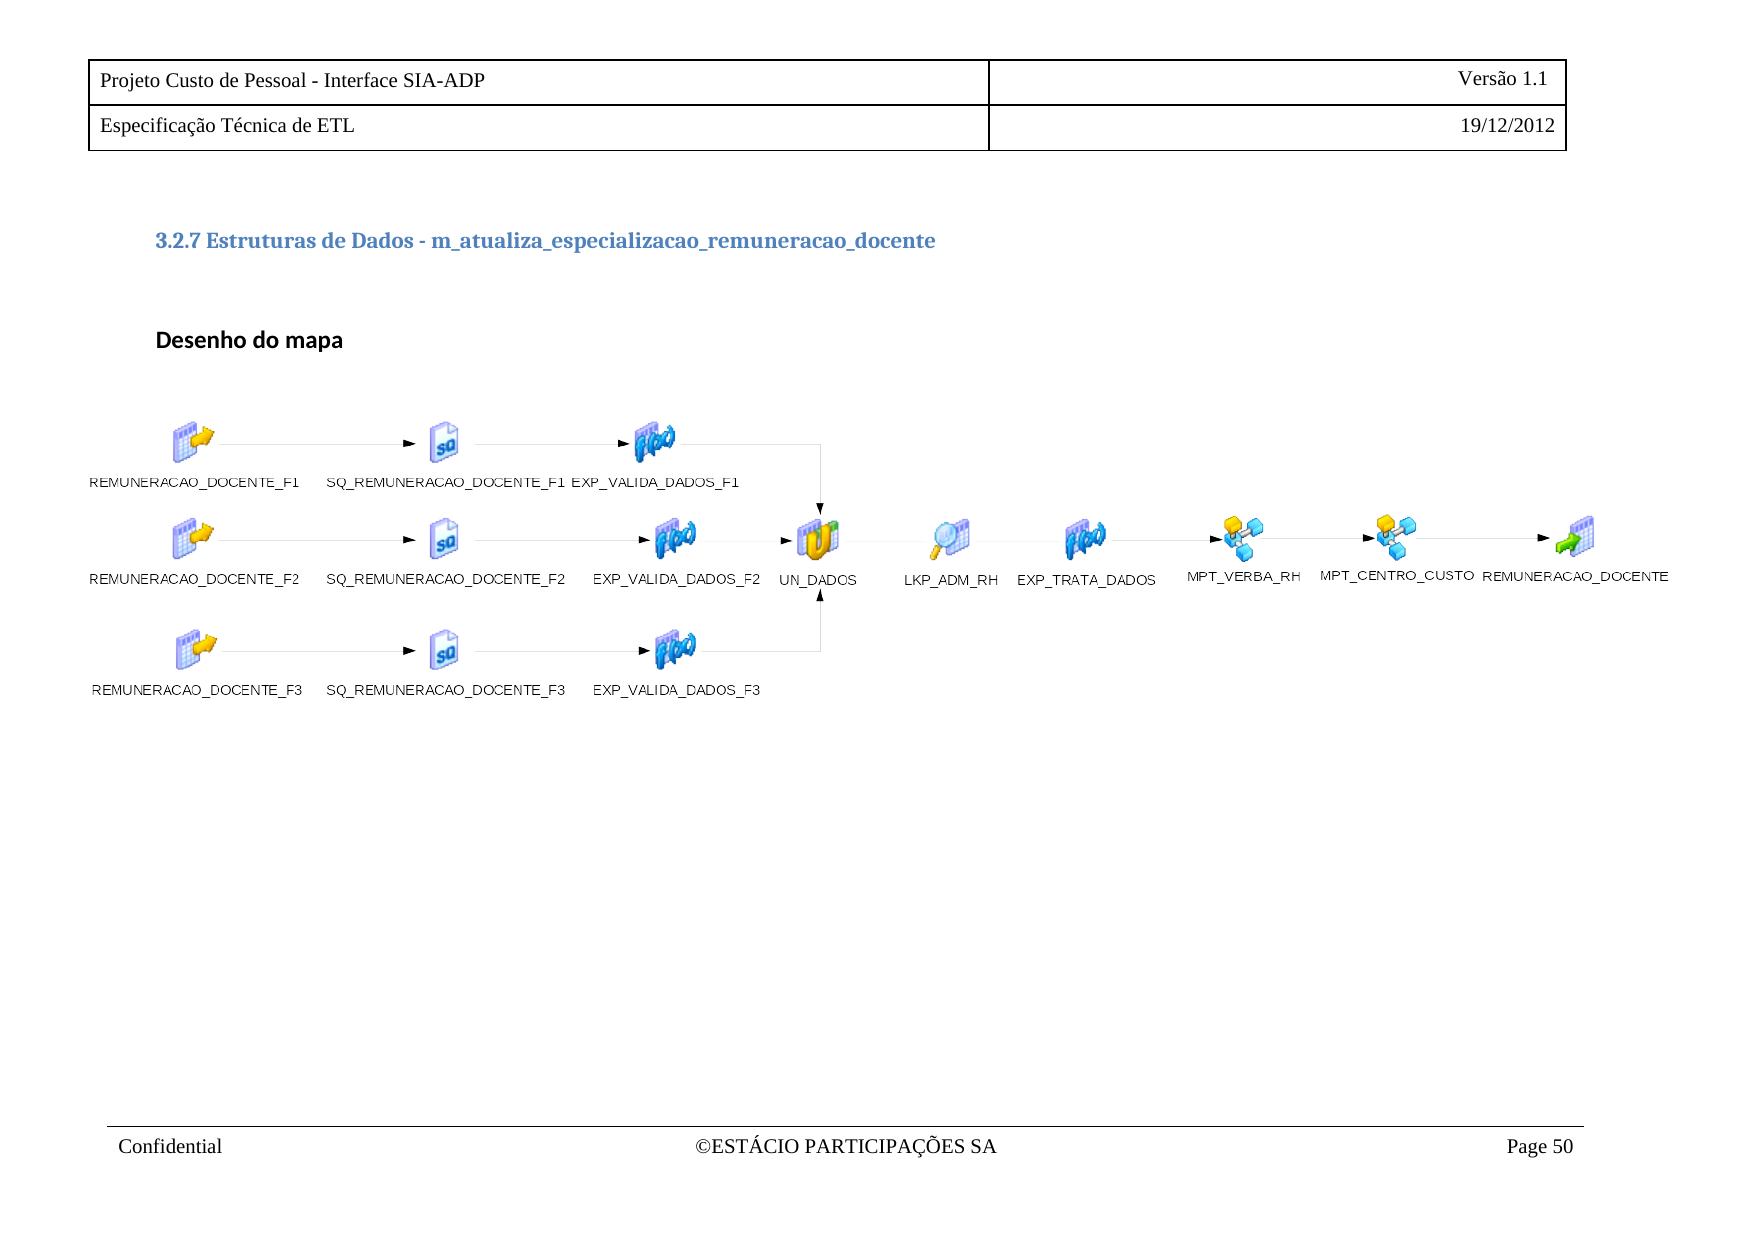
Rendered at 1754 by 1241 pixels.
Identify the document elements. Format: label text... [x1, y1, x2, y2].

text Estruturas de Dados - m_atualiza_especializacao_remuneracao_docente [156, 228, 1596, 254]
text Desenho do mapa [156, 324, 1596, 354]
